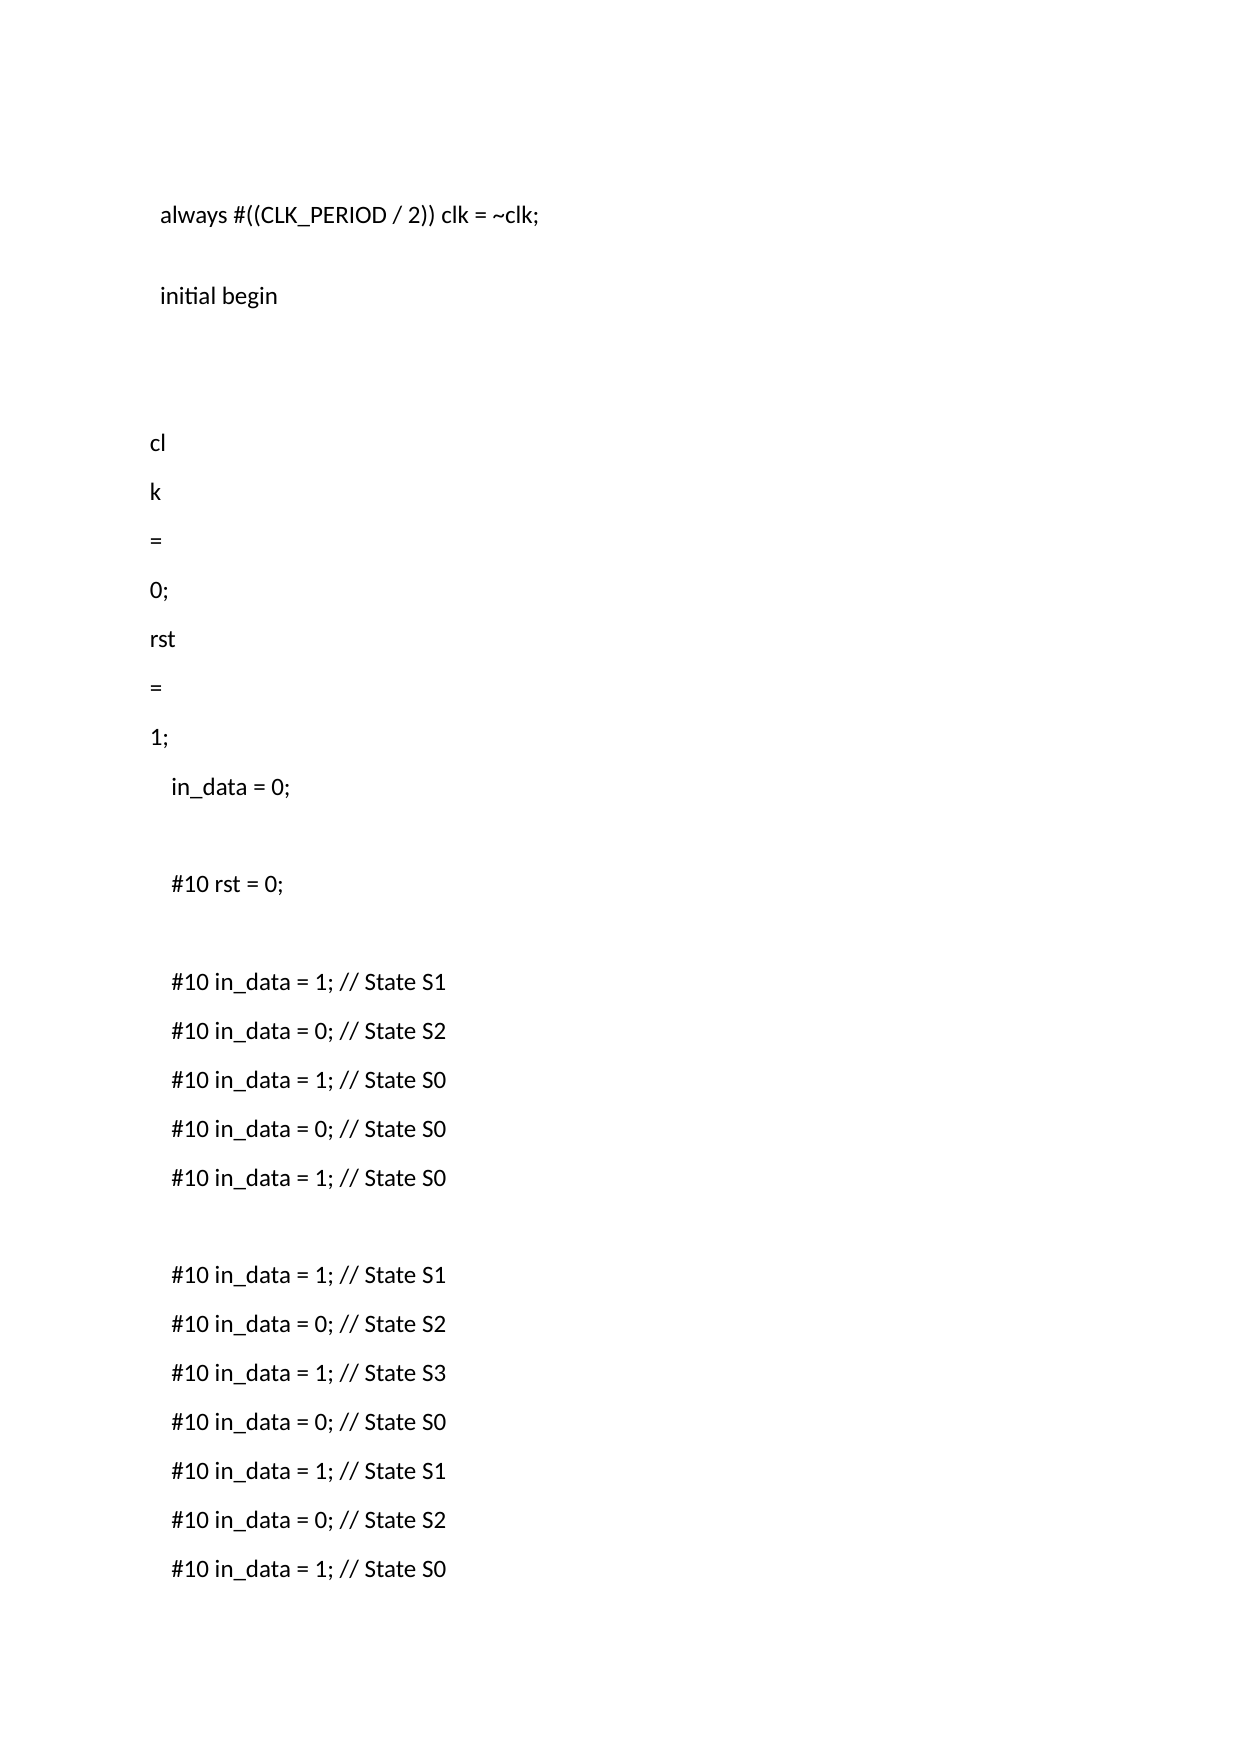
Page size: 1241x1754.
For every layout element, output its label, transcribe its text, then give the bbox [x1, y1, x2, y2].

text initial begin [148, 280, 997, 311]
text #10 in_data = 1; // State S0 [148, 1553, 997, 1583]
text #10 in_data = 0; // State S0 [148, 1406, 997, 1437]
text #10 in_data = 0; // State S2 [148, 1015, 997, 1046]
text #10 in_data = 1; // State S0 [148, 1064, 997, 1094]
text #10 in_data = 0; // State S2 [148, 1504, 997, 1534]
text #10 in_data = 1; // State S0 [148, 1162, 997, 1192]
text in_data = 0; [148, 771, 997, 801]
text #10 in_data = 0; // State S0 [148, 1113, 997, 1143]
text #10 in_data = 1; // State S1 [148, 1259, 997, 1290]
text #10 in_data = 1; // State S1 [148, 966, 997, 997]
text #10 rst = 0; [148, 868, 997, 899]
text always #((CLK_PERIOD / 2)) clk = ~clk; [148, 199, 997, 229]
text #10 in_data = 1; // State S1 [148, 1455, 997, 1486]
text clk = 0; rst = 1; [148, 378, 177, 752]
text #10 in_data = 1; // State S3 [148, 1357, 997, 1388]
text #10 in_data = 0; // State S2 [148, 1308, 997, 1339]
